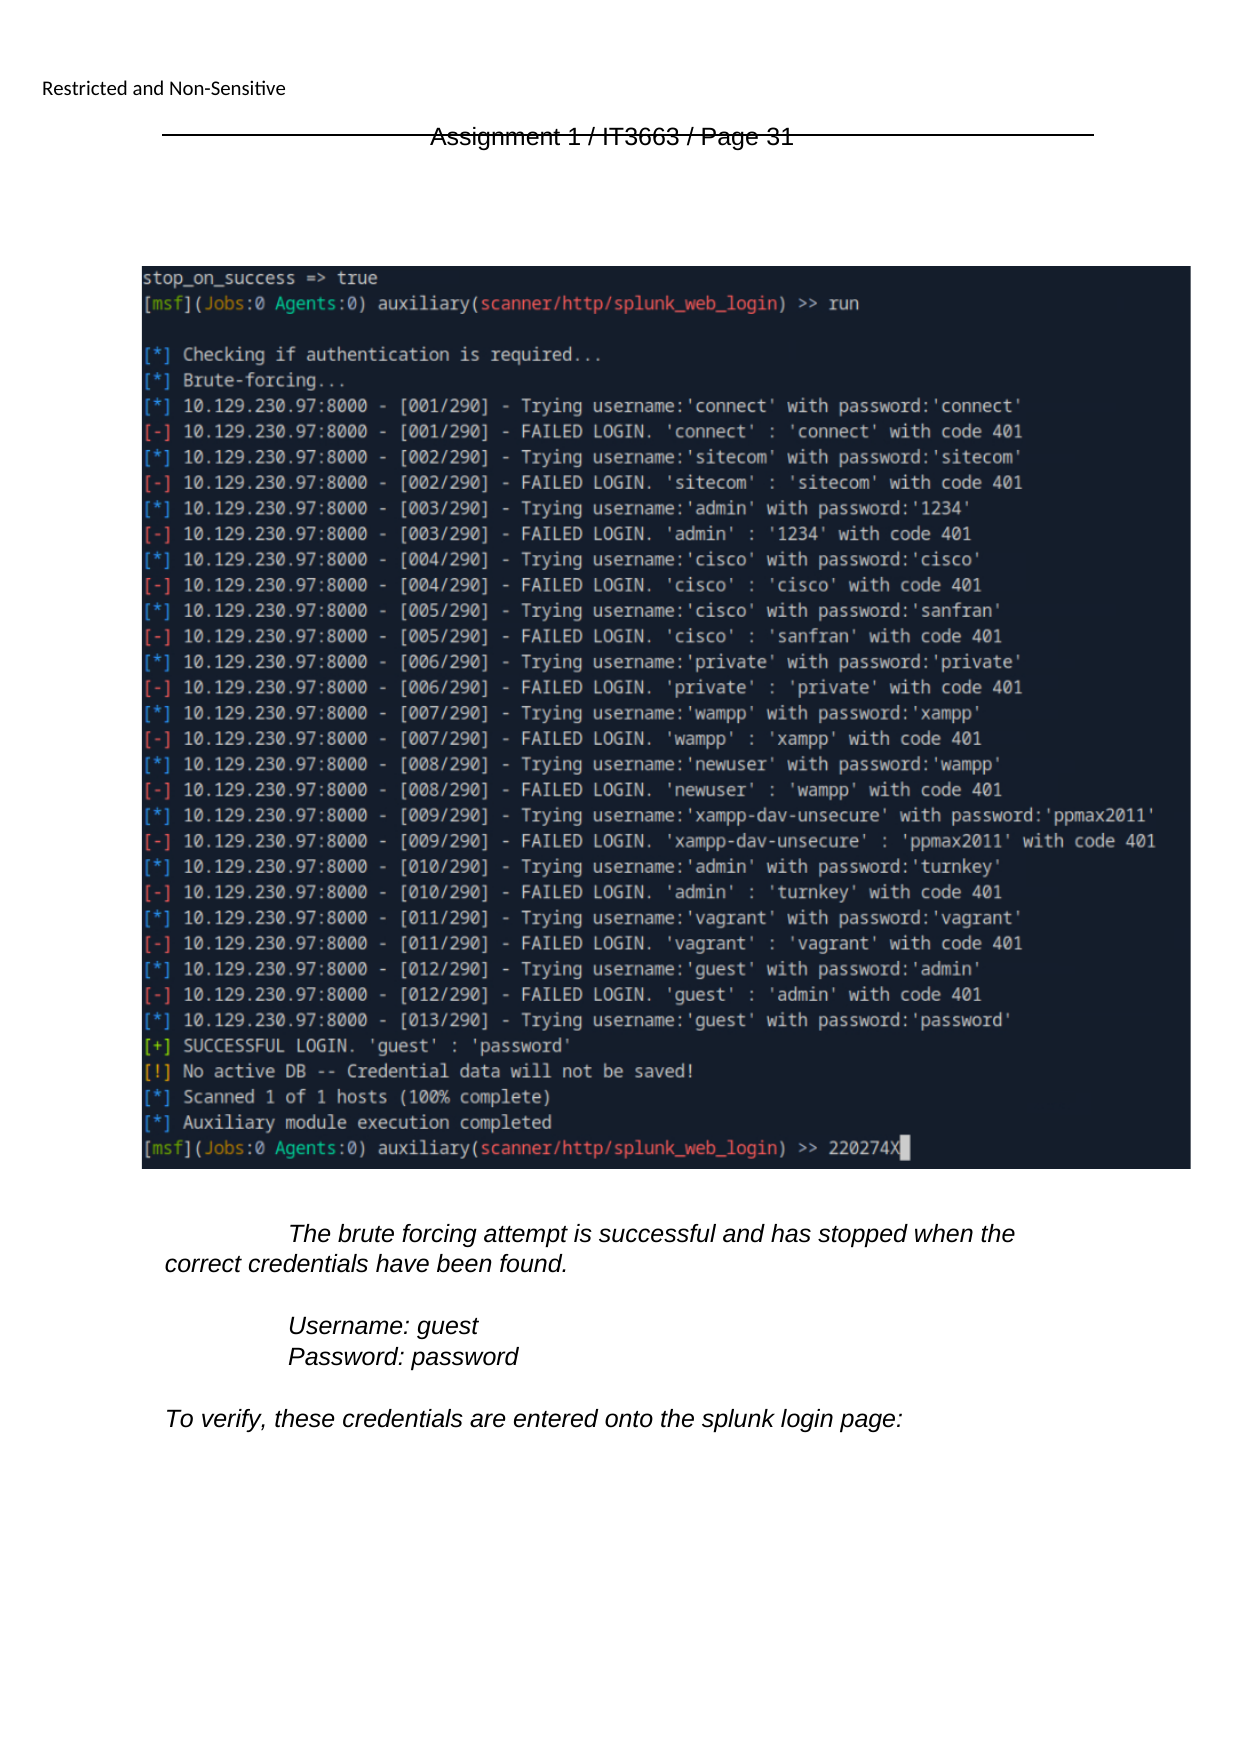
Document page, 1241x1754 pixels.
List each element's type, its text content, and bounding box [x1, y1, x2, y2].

text Password: password [164, 1342, 1091, 1370]
text Username: guest [164, 1311, 1091, 1339]
picture [141, 266, 1191, 1169]
text The brute forcing attempt is successful and has stopped when the correct credentials have been found. [164, 1219, 1091, 1278]
text To verify, these credentials are entered onto the splunk login page: [164, 1403, 1091, 1432]
